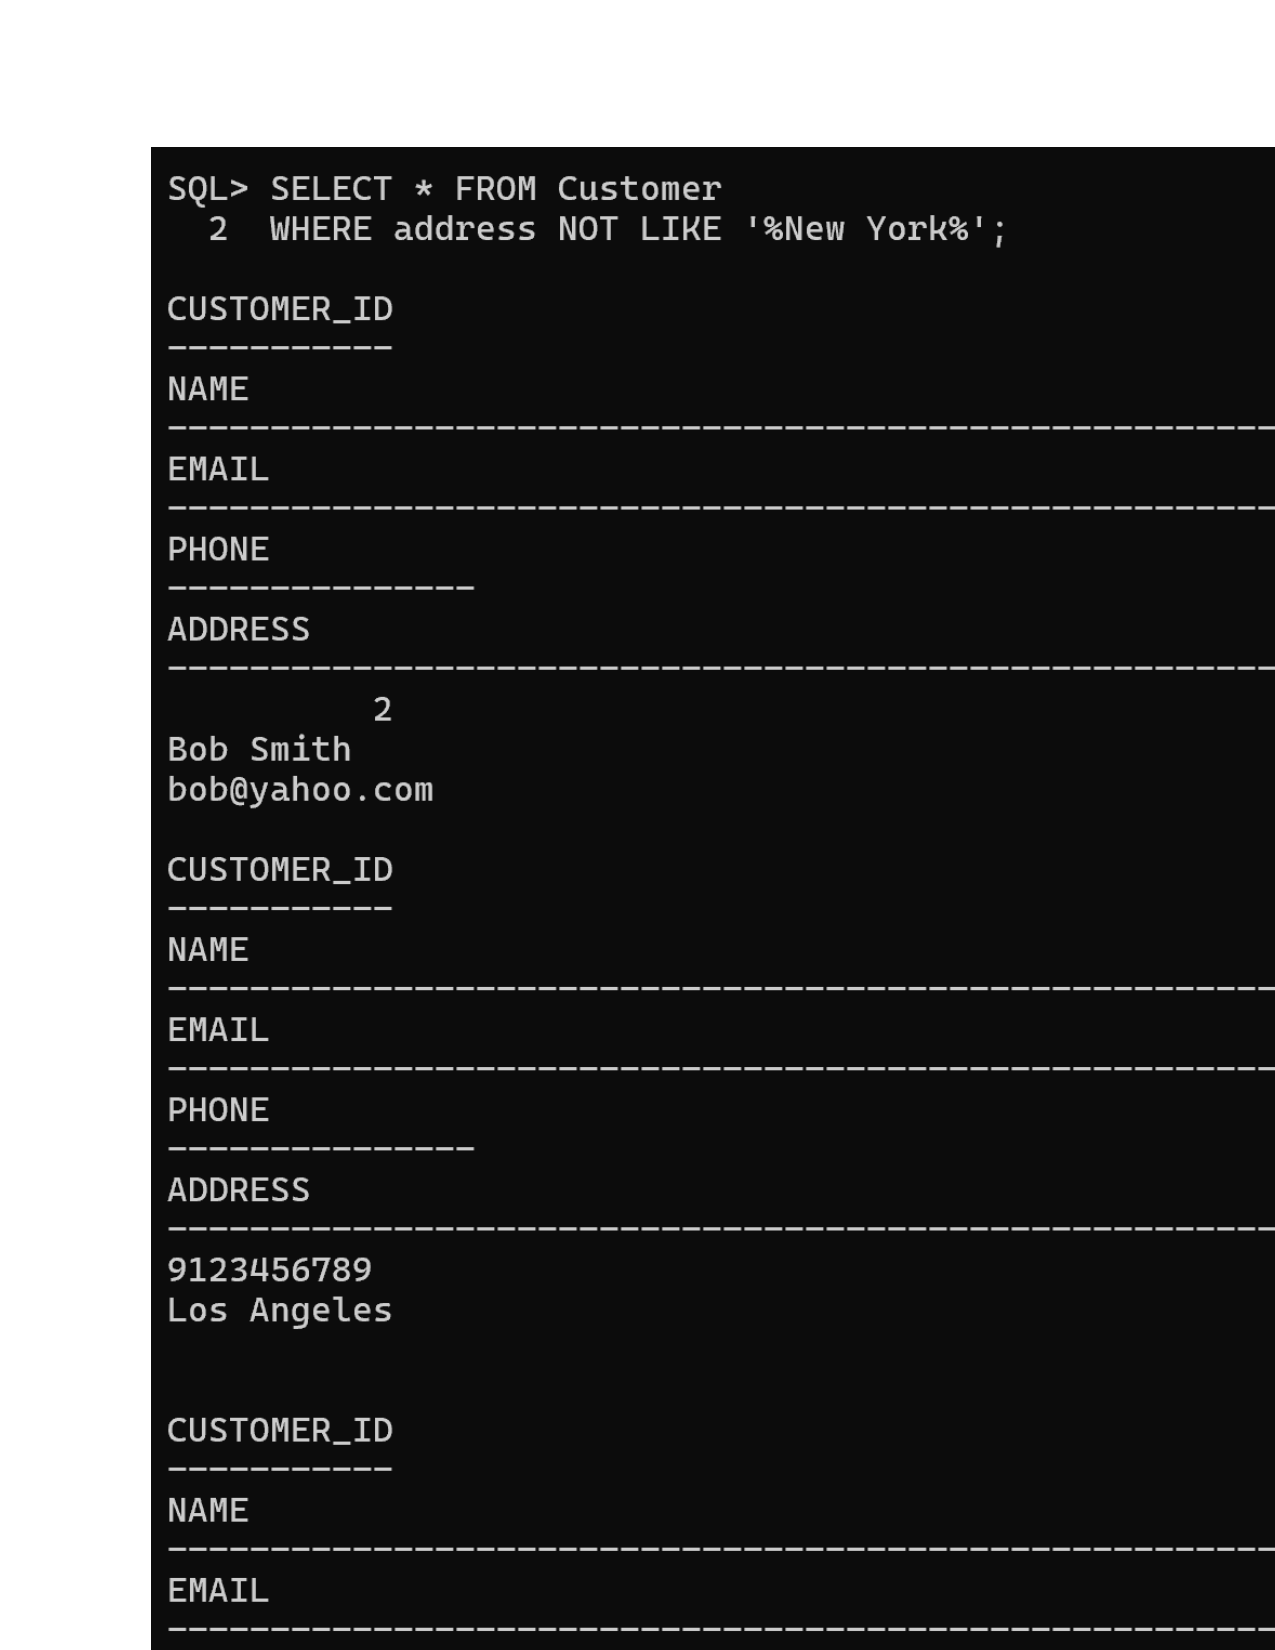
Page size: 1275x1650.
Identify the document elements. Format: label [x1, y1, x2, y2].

picture [151, 147, 1275, 1650]
